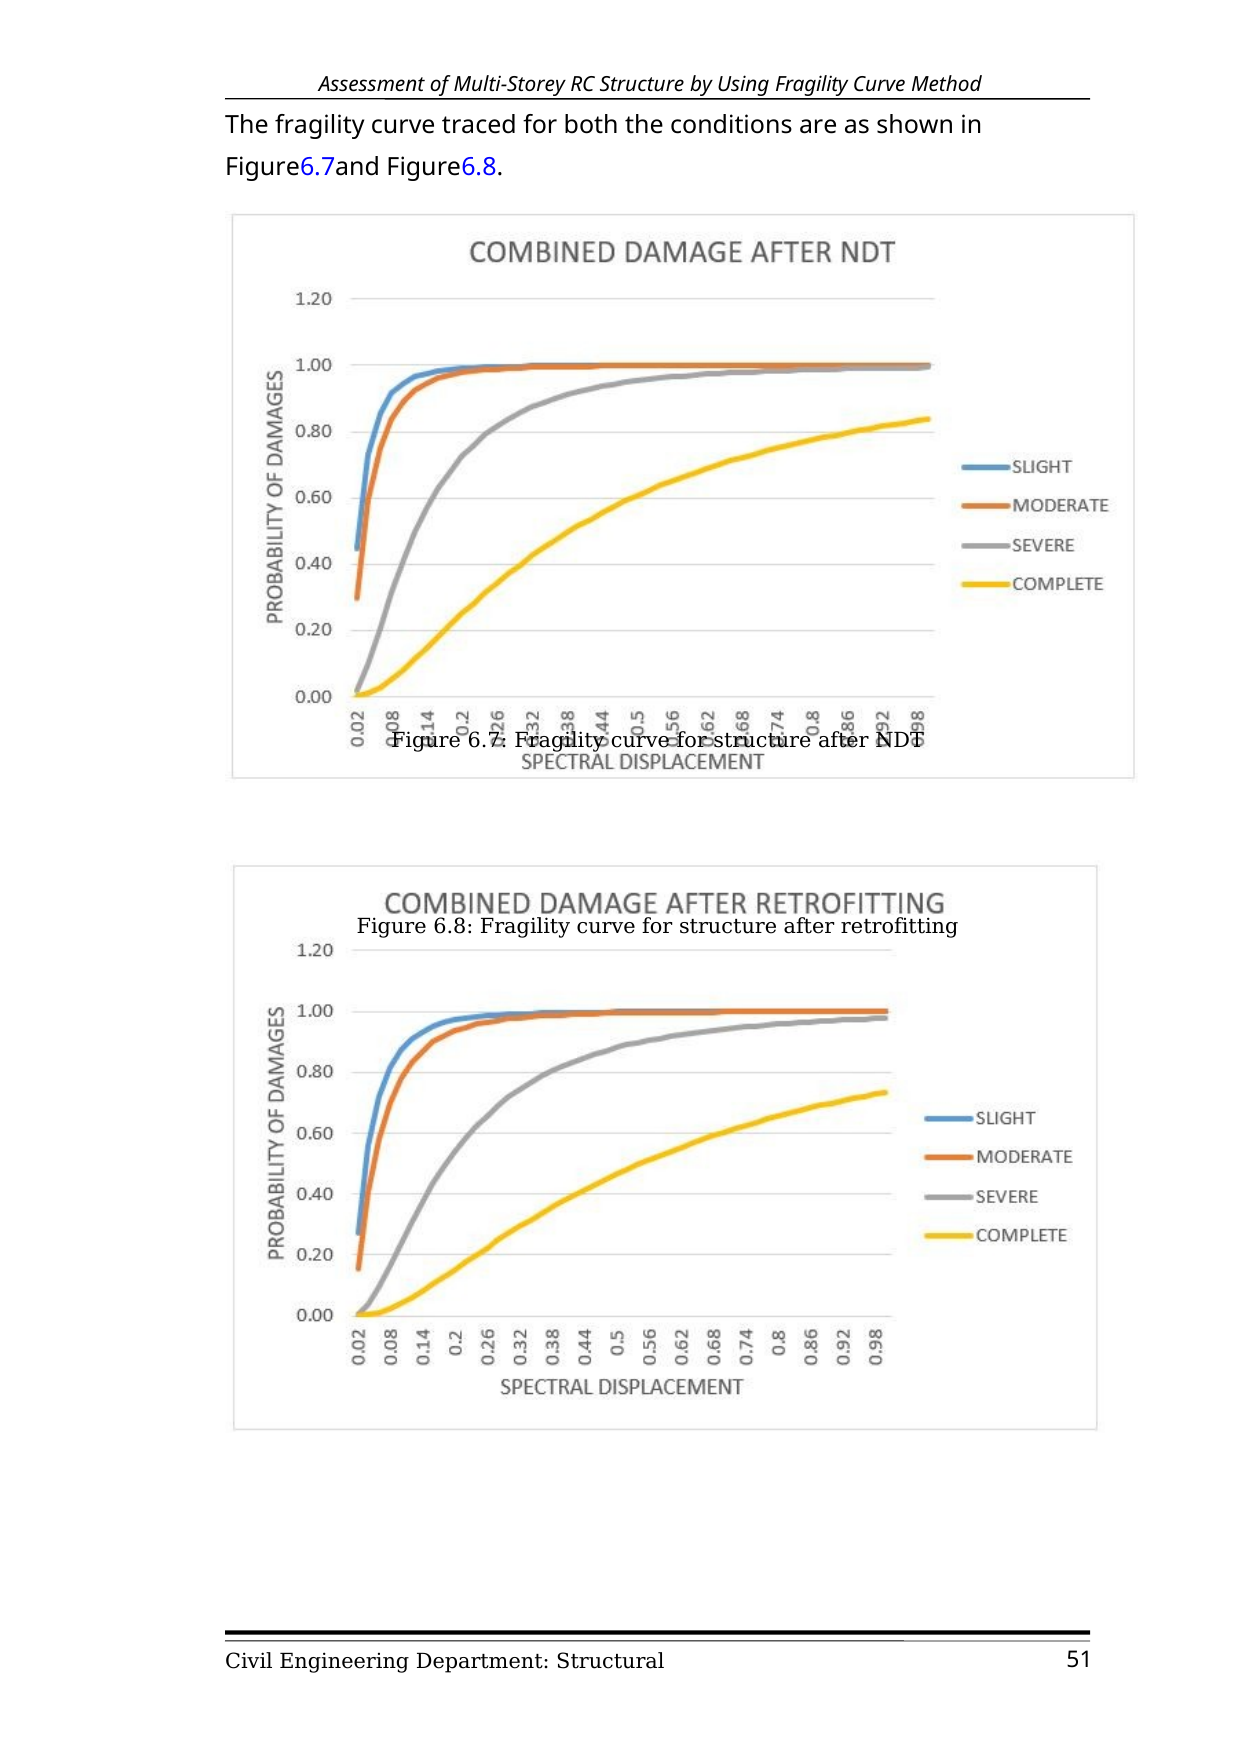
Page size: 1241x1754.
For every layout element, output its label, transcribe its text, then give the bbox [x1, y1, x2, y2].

text The fragility curve traced for both the conditions are as shown in Figure6.7and Figure6.8. [225, 107, 1090, 183]
picture [225, 860, 1105, 1433]
text Figure 6.8: Fragility curve for structure after retrofitting [223, 862, 1092, 952]
picture [225, 210, 1138, 783]
text Figure 6.7: Fragility curve for structure after NDT [223, 727, 1092, 752]
